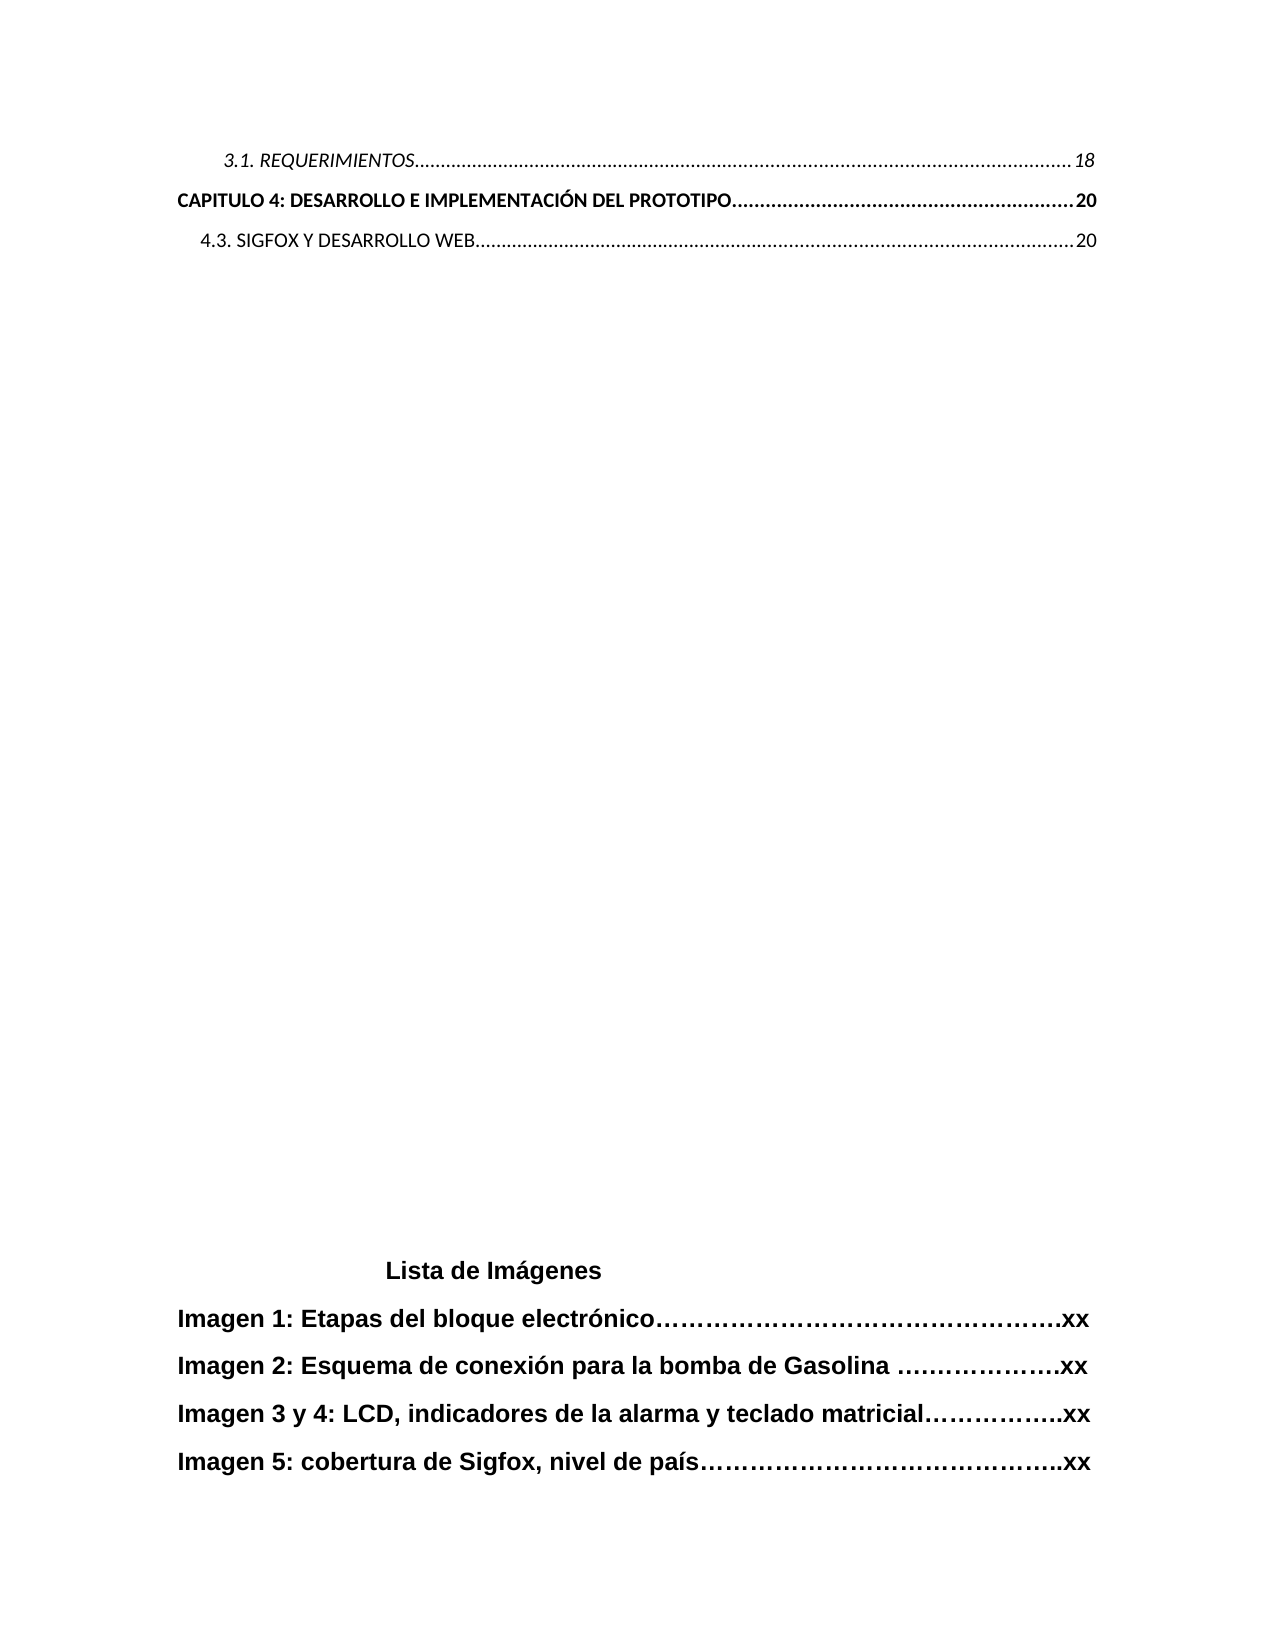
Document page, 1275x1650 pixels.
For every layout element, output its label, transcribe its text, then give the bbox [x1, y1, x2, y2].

text Imagen 1: Etapas del bloque electrónico………………………………………….xx [177, 1303, 1098, 1332]
text Lista de Imágenes [177, 1256, 1098, 1284]
text Imagen 3 y 4: LCD, indicadores de la alarma y teclado matricial……………..xx [177, 1399, 1098, 1428]
text Imagen 2: Esquema de conexión para la bomba de Gasolina ….…………….xx [177, 1351, 1098, 1380]
